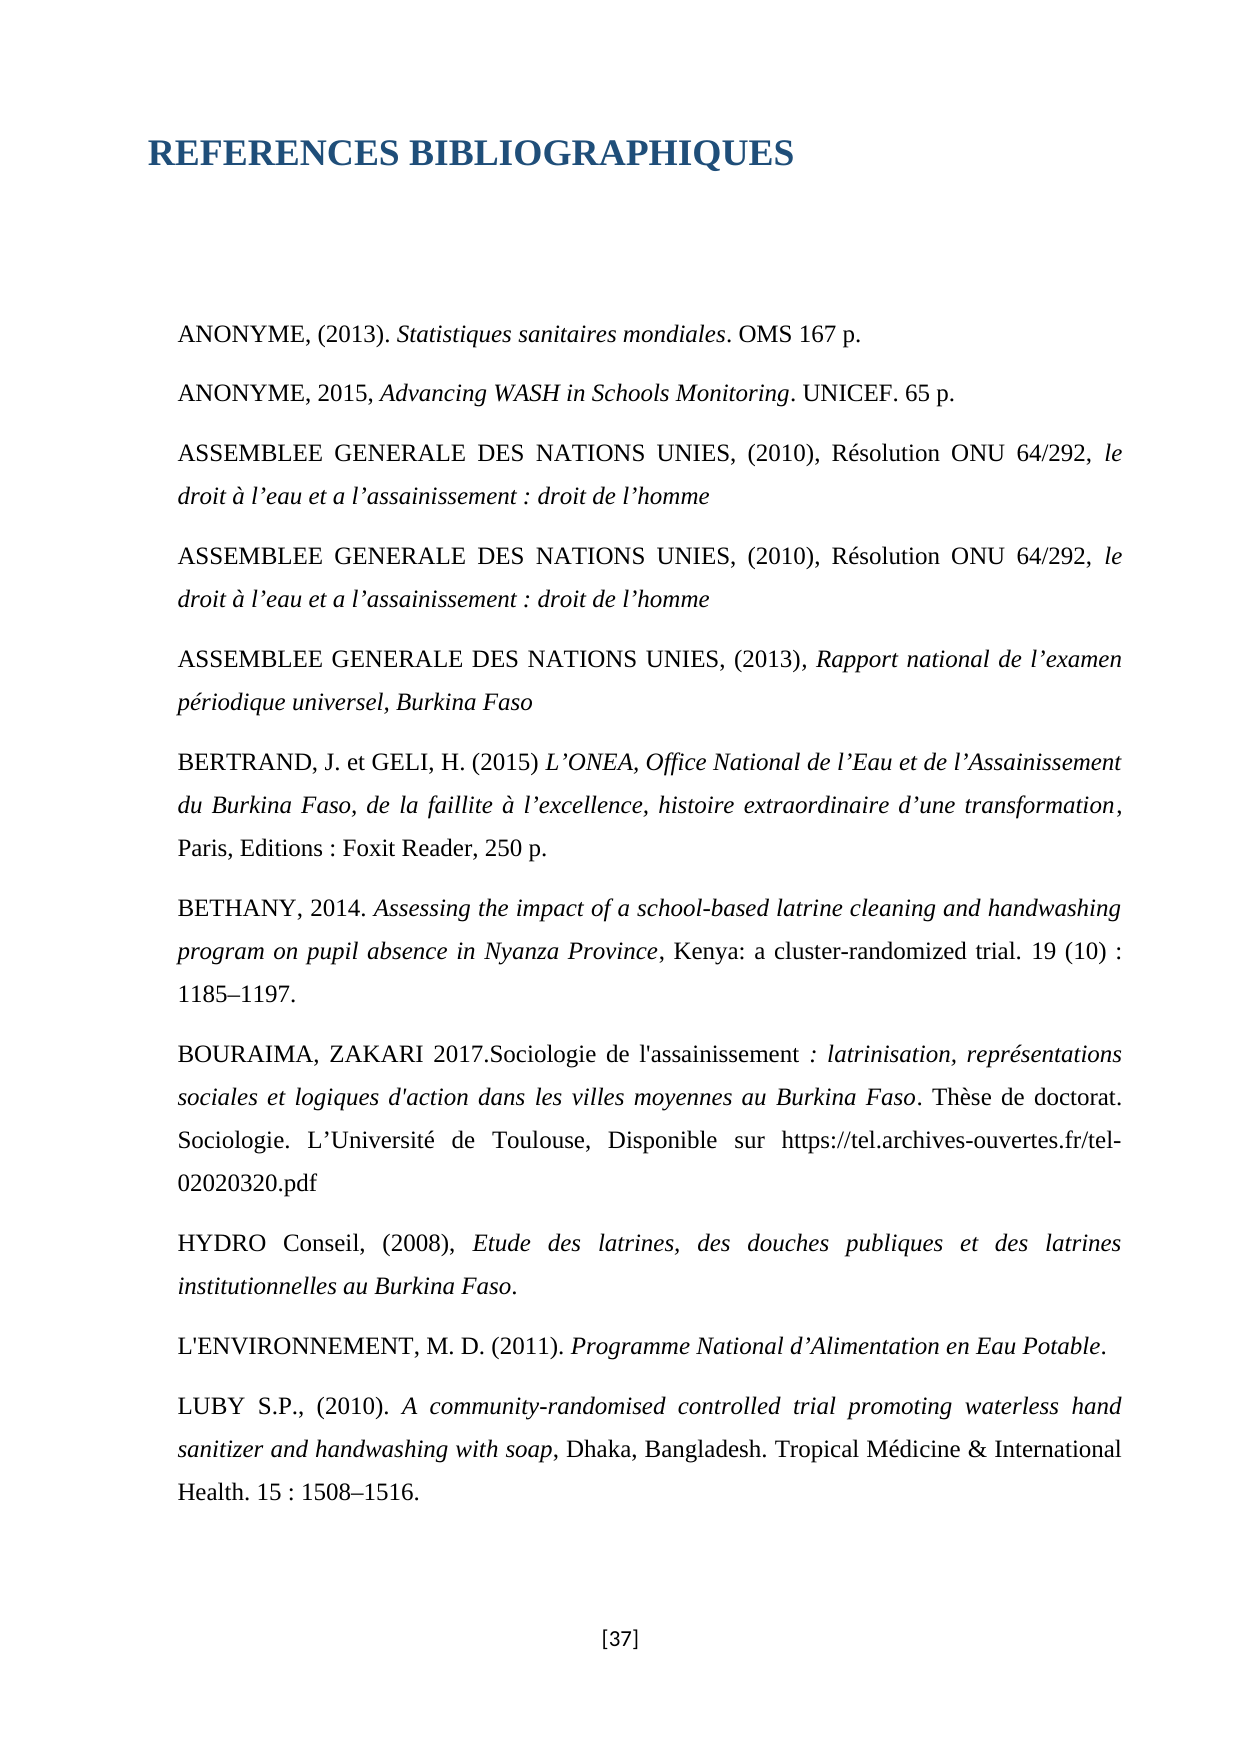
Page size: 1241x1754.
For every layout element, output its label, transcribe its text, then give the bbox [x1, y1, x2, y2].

text BETHANY, 2014. Assessing the impact of a school-based latrine cleaning and handwashing program on pupil absence in Nyanza Province, Kenya: a cluster-randomized trial. 19 (10) : 1185–1197. [177, 893, 1122, 1008]
text HYDRO Conseil, (2008), Etude des latrines, des douches publiques et des latrines institutionnelles au Burkina Faso. [177, 1228, 1122, 1300]
subtitle REFERENCES BIBLIOGRAPHIQUES [148, 130, 1093, 173]
text ANONYME, 2015, Advancing WASH in Schools Monitoring. UNICEF. 65 p. [177, 378, 1122, 407]
text L'ENVIRONNEMENT, M. D. (2011). Programme National d’Alimentation en Eau Potable. [177, 1331, 1122, 1360]
text LUBY S.P., (2010). A community-randomised controlled trial promoting waterless hand sanitizer and handwashing with soap, Dhaka, Bangladesh. Tropical Médicine & International Health. 15 : 1508–1516. [177, 1391, 1122, 1506]
text ASSEMBLEE GENERALE DES NATIONS UNIES, (2013), Rapport national de l’examen périodique universel, Burkina Faso [177, 644, 1122, 716]
text BERTRAND, J. et GELI, H. (2015) L’ONEA, Office National de l’Eau et de l’Assainissement du Burkina Faso, de la faillite à l’excellence, histoire extraordinaire d’une transformation, Paris, Editions : Foxit Reader, 250 p. [177, 747, 1122, 862]
text ASSEMBLEE GENERALE DES NATIONS UNIES, (2010), Résolution ONU 64/292, le droit à l’eau et a l’assainissement : droit de l’homme [177, 438, 1122, 510]
text ANONYME, (2013). Statistiques sanitaires mondiales. OMS 167 p. [177, 319, 1122, 347]
text BOURAIMA, ZAKARI 2017.Sociologie de l'assainissement : latrinisation, représentations sociales et logiques d'action dans les villes moyennes au Burkina Faso. Thèse de doctorat. Sociologie. L’Université de Toulouse, Disponible sur https://tel.archives-ouvertes.fr/tel-02020320.pdf [177, 1039, 1122, 1197]
text ASSEMBLEE GENERALE DES NATIONS UNIES, (2010), Résolution ONU 64/292, le droit à l’eau et a l’assainissement : droit de l’homme [177, 541, 1122, 613]
